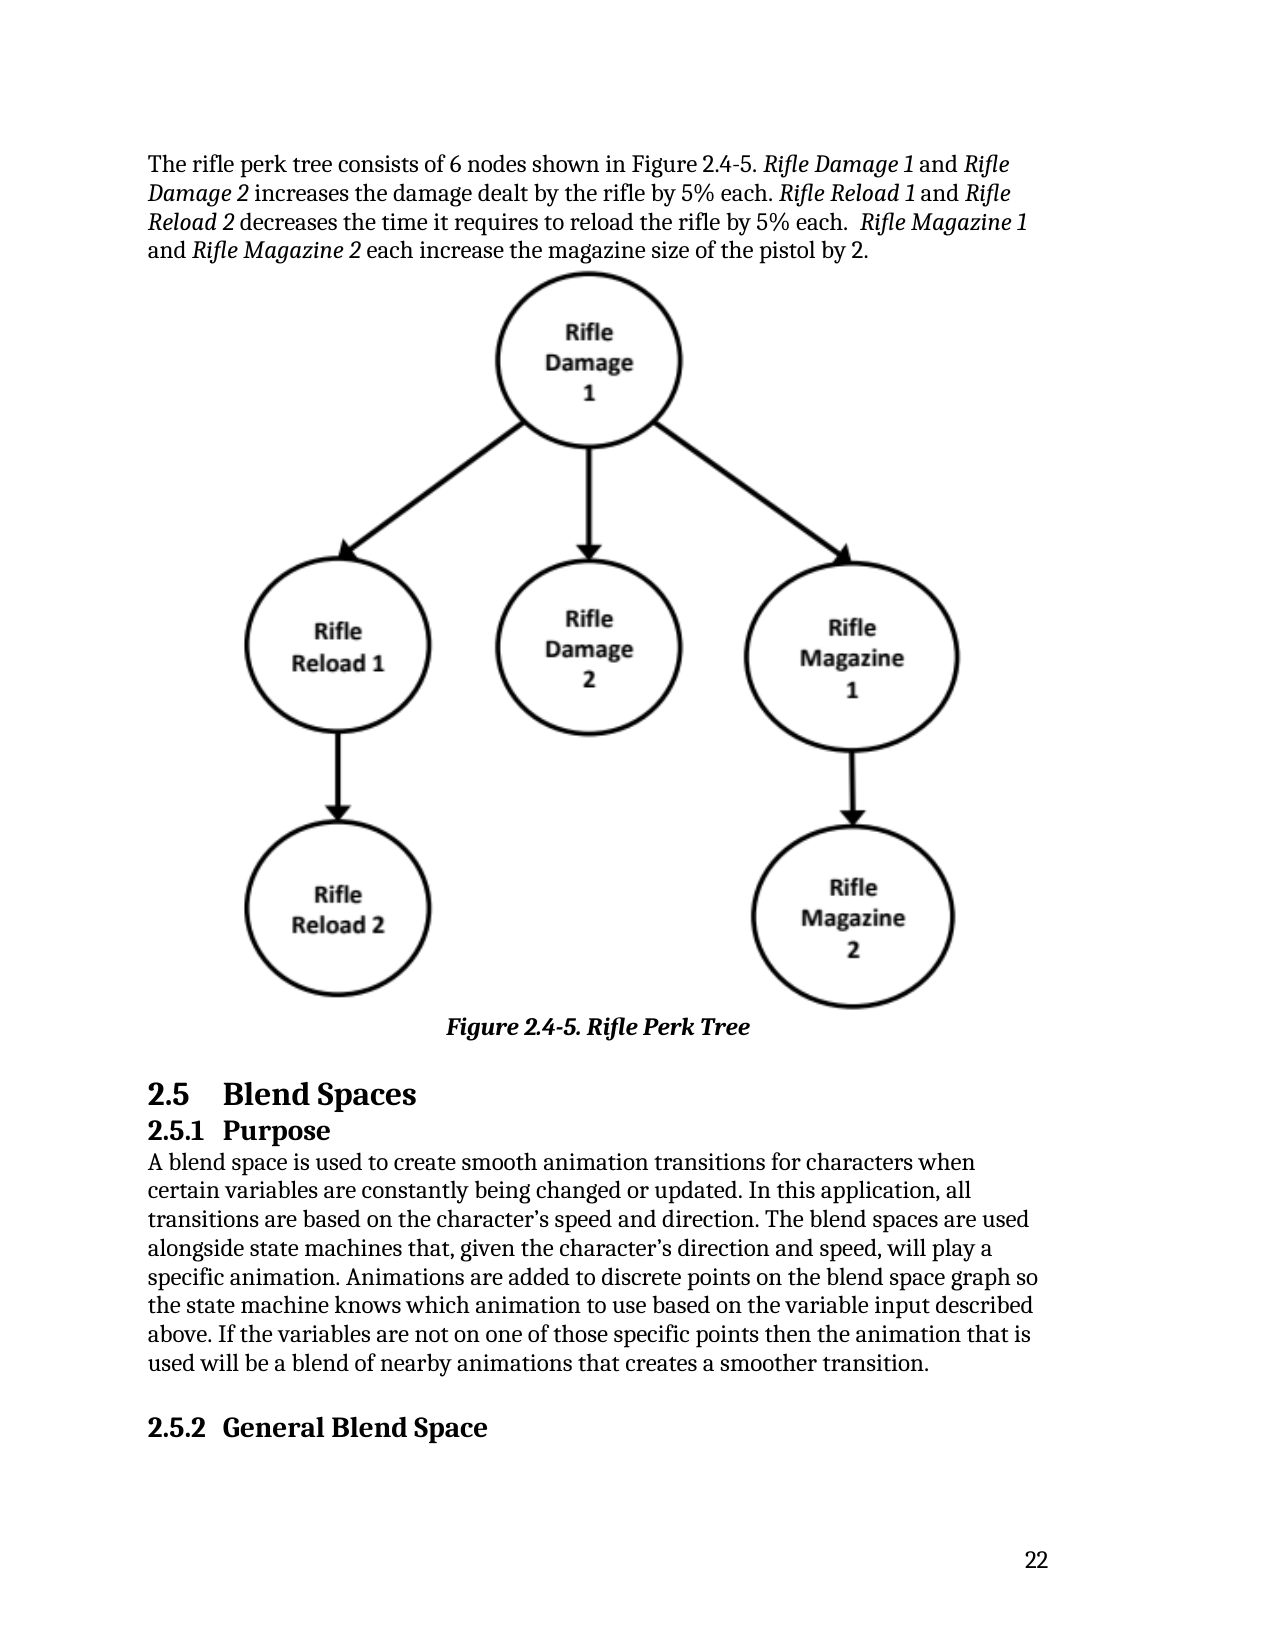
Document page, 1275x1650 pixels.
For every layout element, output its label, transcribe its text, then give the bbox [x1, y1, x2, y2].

text 2.5 Blend Spaces [148, 1076, 1048, 1114]
text The rifle perk tree consists of 6 nodes shown in Figure 2.4-5. Rifle Damage 1 and Rifle Damage 2 increases the damage dealt by the rifle by 5% each. Rifle Reload 1 and Rifle Reload 2 decreases the time it requires to reload the rifle by 5% each. Rifle Magazine 1 and Rifle Magazine 2 each increase the magazine size of the pistol by 2. [148, 150, 1048, 265]
text 2.5.2 General Blend Space [148, 1411, 1048, 1444]
text A blend space is used to create smooth animation transitions for characters when certain variables are constantly being changed or updated. In this application, all transitions are based on the character’s speed and direction. The blend spaces are used alongside state machines that, given the character’s direction and speed, will play a specific animation. Animations are added to discrete points on the blend space graph so the state machine knows which animation to use based on the variable input described above. If the variables are not on one of those specific points then the animation that is used will be a blend of nearby animations that creates a smoother transition. [148, 1147, 1048, 1377]
text 2.5.1 Purpose [148, 1114, 1048, 1147]
text Figure 2.4-5. Rifle Perk Tree [148, 1013, 1048, 1042]
